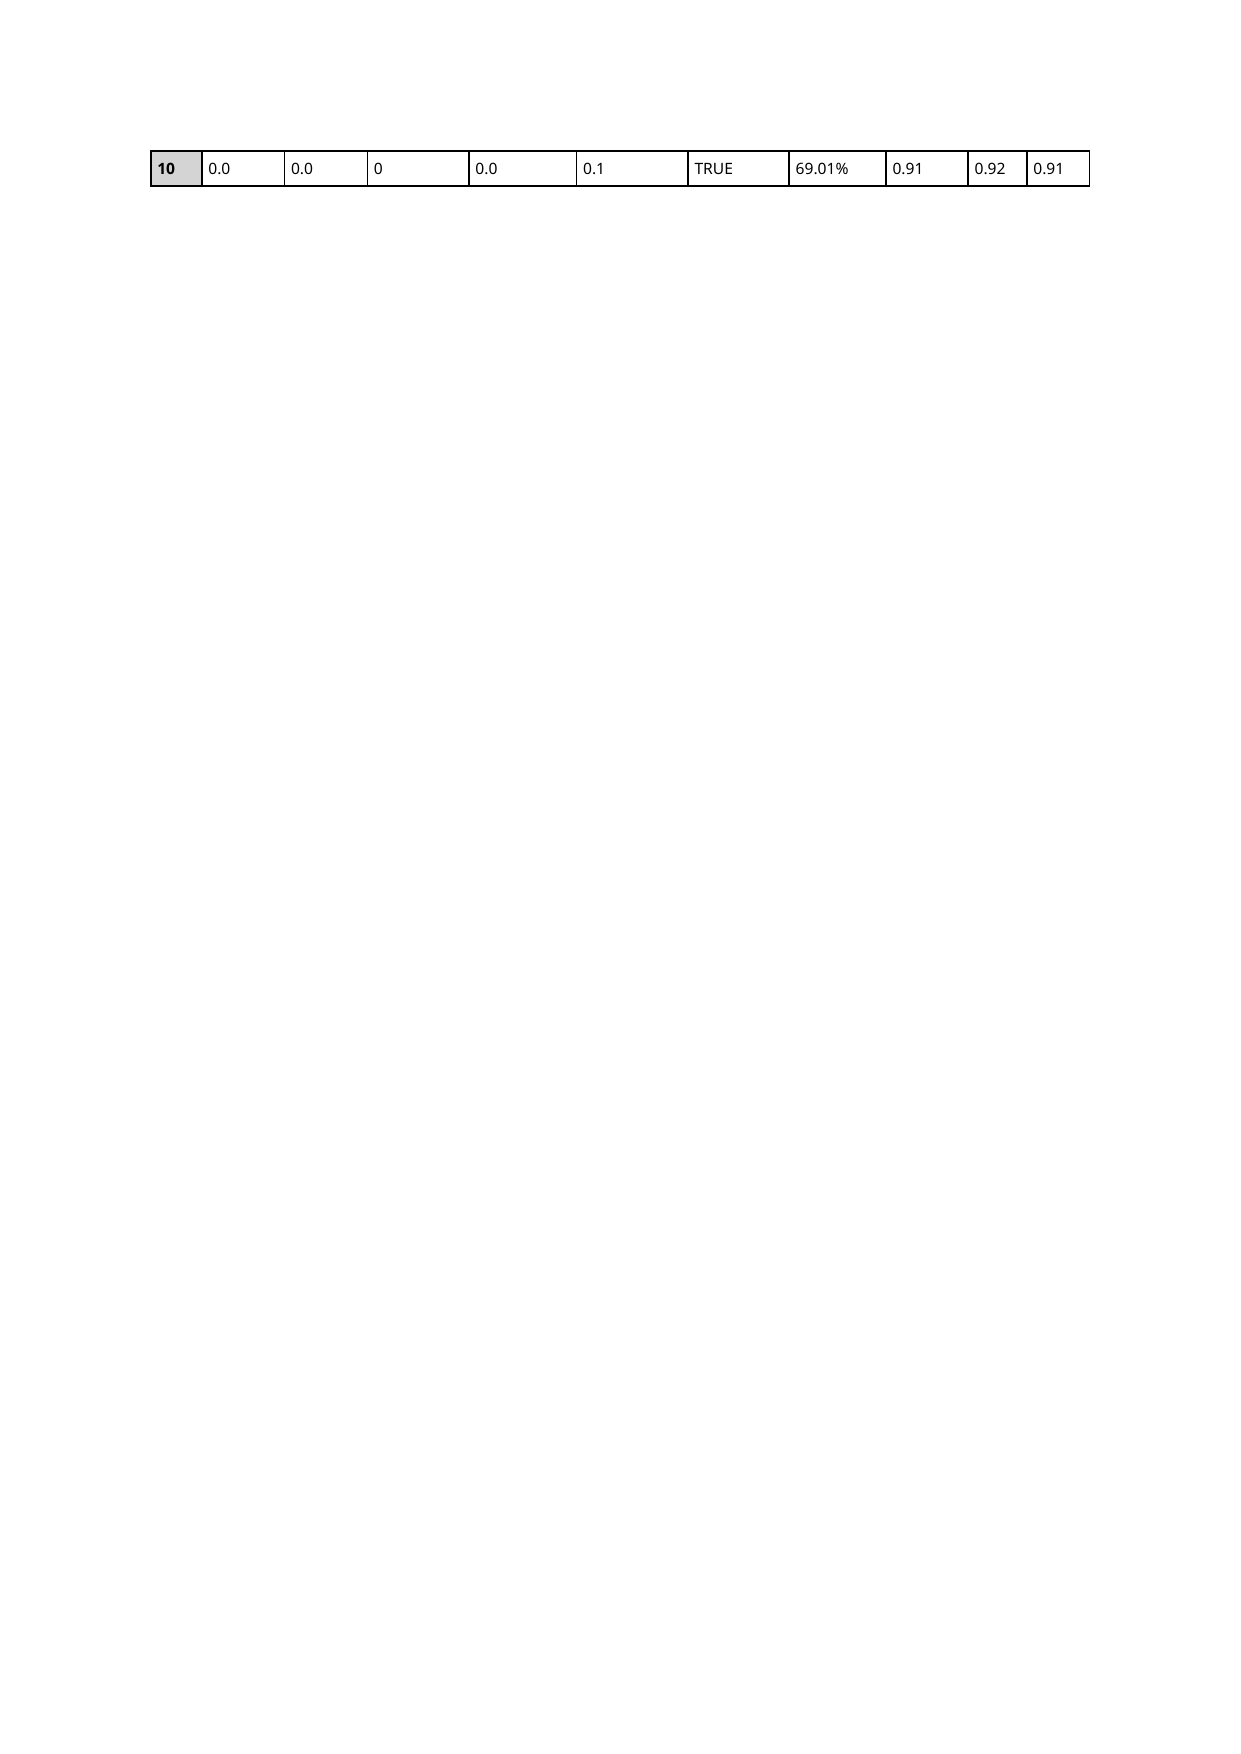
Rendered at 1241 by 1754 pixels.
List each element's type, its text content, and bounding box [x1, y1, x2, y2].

table_cell 0.91 [887, 152, 967, 185]
table_cell 0.91 [1028, 152, 1089, 185]
table_cell TRUE [689, 152, 788, 185]
table_cell 10 [152, 152, 201, 185]
table_cell 0.0 [203, 152, 284, 185]
table_cell 0.1 [577, 152, 687, 185]
table_cell 0.0 [470, 152, 576, 185]
table_cell 0.92 [969, 152, 1026, 185]
table_cell 0.0 [285, 152, 367, 185]
table_cell 69.01% [790, 152, 885, 185]
table_cell 0 [368, 152, 468, 185]
